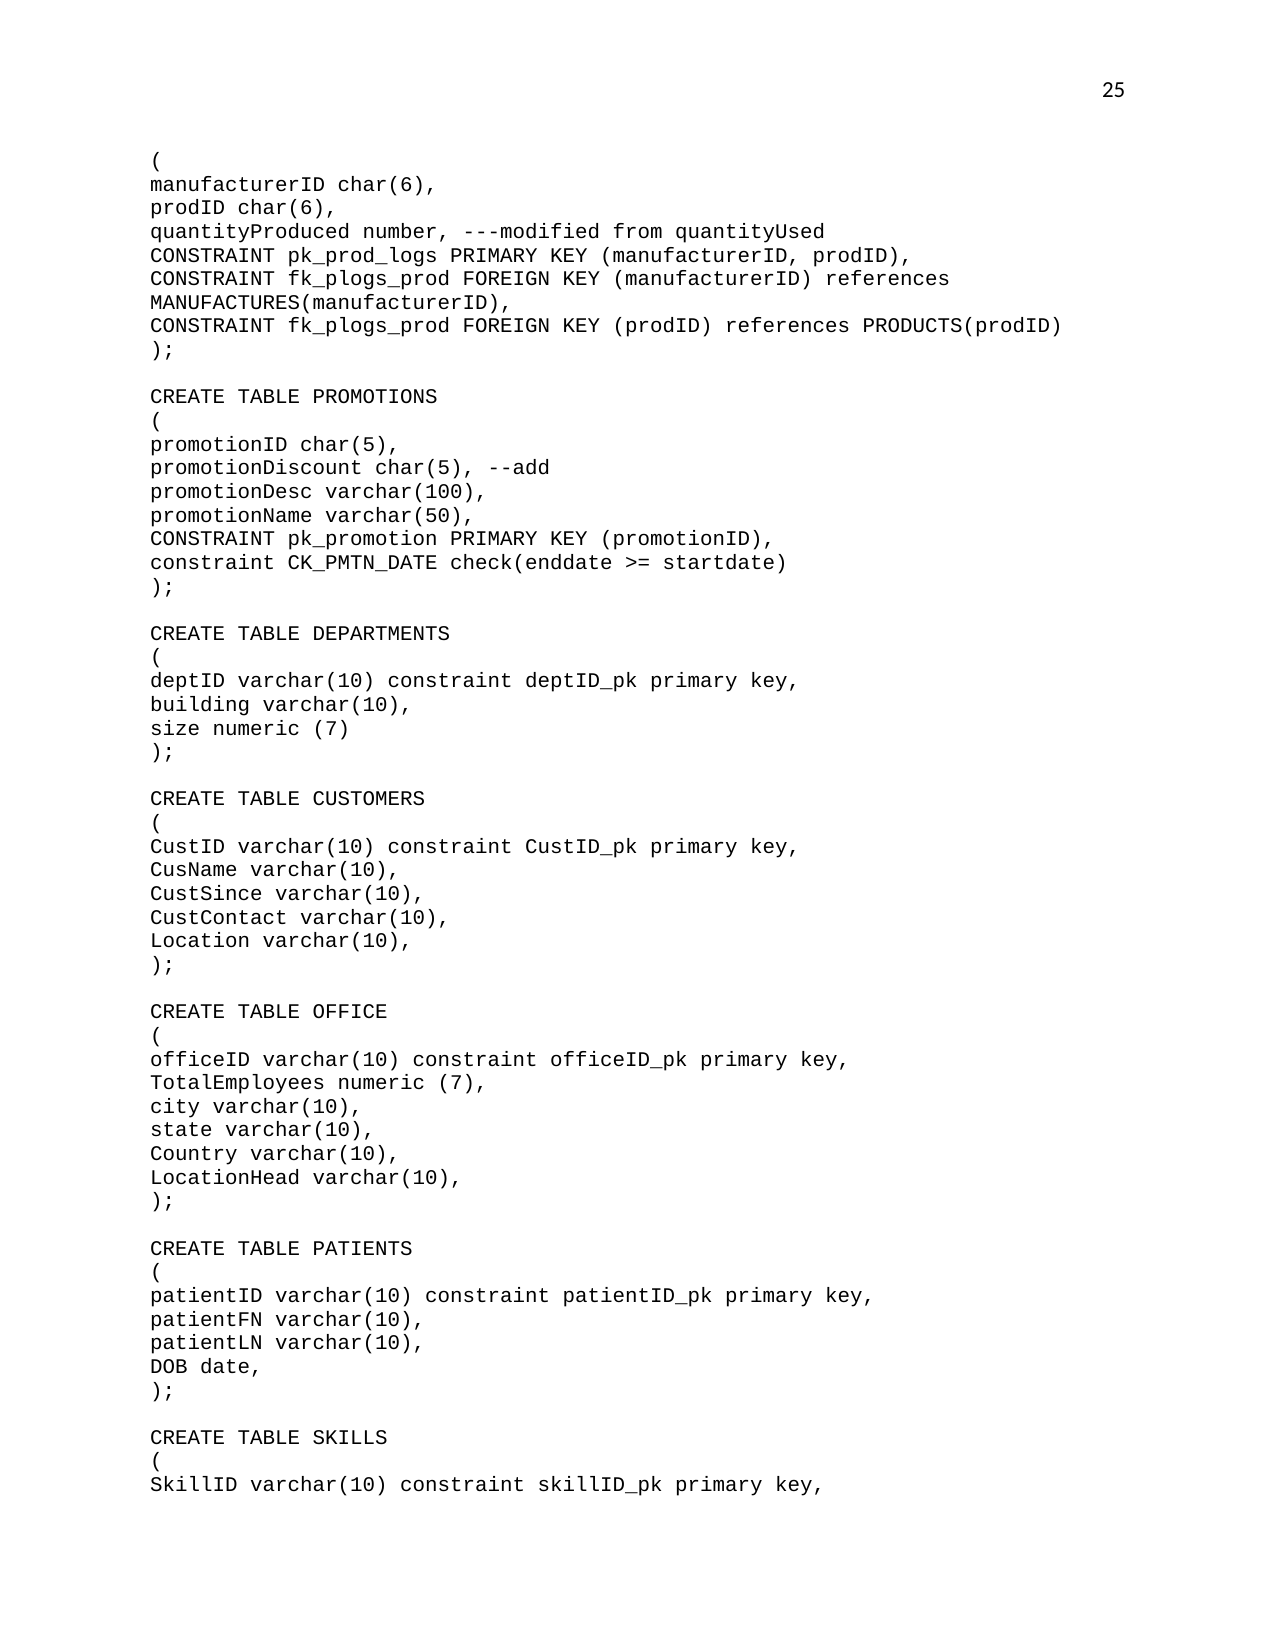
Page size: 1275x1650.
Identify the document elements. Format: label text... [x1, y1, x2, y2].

text patientFN varchar(10), [150, 1309, 1125, 1332]
text patientLN varchar(10), [150, 1332, 1125, 1356]
text ); [150, 741, 1125, 765]
text ); [150, 339, 1125, 363]
text ( [150, 1261, 1125, 1285]
text ); [150, 1379, 1125, 1403]
text CONSTRAINT fk_plogs_prod FOREIGN KEY (manufacturerID) references MANUFACTURES(manufacturerID), [150, 268, 1125, 316]
text constraint CK_PMTN_DATE check(enddate >= startdate) [150, 552, 1125, 576]
text ( [150, 410, 1125, 434]
text manufacturerID char(6), [150, 174, 1125, 197]
text quantityProduced number, ---modified from quantityUsed [150, 221, 1125, 244]
text promotionID char(5), [150, 434, 1125, 457]
text officeID varchar(10) constraint officeID_pk primary key, [150, 1048, 1125, 1072]
text CREATE TABLE CUSTOMERS [150, 788, 1125, 812]
text building varchar(10), [150, 694, 1125, 717]
text ); [150, 576, 1125, 599]
text city varchar(10), [150, 1096, 1125, 1119]
text CustSince varchar(10), [150, 883, 1125, 907]
text CONSTRAINT fk_plogs_prod FOREIGN KEY (prodID) references PRODUCTS(prodID) [150, 316, 1125, 339]
text CREATE TABLE OFFICE [150, 1001, 1125, 1025]
text promotionDesc varchar(100), [150, 481, 1125, 505]
text prodID char(6), [150, 197, 1125, 221]
text CREATE TABLE PATIENTS [150, 1238, 1125, 1261]
text LocationHead varchar(10), [150, 1167, 1125, 1190]
text ( [150, 1451, 1125, 1474]
text size numeric (7) [150, 717, 1125, 741]
text CONSTRAINT pk_promotion PRIMARY KEY (promotionID), [150, 528, 1125, 552]
text SkillID varchar(10) constraint skillID_pk primary key, [150, 1474, 1125, 1498]
text ( [150, 647, 1125, 670]
text promotionDiscount char(5), --add [150, 457, 1125, 481]
text CONSTRAINT pk_prod_logs PRIMARY KEY (manufacturerID, prodID), [150, 244, 1125, 268]
text ); [150, 1190, 1125, 1214]
text Location varchar(10), [150, 930, 1125, 954]
text DOB date, [150, 1356, 1125, 1379]
text ); [150, 954, 1125, 978]
text ( [150, 812, 1125, 836]
text ( [150, 1025, 1125, 1048]
text CREATE TABLE SKILLS [150, 1427, 1125, 1451]
text CREATE TABLE DEPARTMENTS [150, 623, 1125, 647]
text CusName varchar(10), [150, 859, 1125, 883]
text CustID varchar(10) constraint CustID_pk primary key, [150, 836, 1125, 859]
text deptID varchar(10) constraint deptID_pk primary key, [150, 670, 1125, 694]
text CustContact varchar(10), [150, 907, 1125, 930]
text Country varchar(10), [150, 1143, 1125, 1167]
text CREATE TABLE PROMOTIONS [150, 386, 1125, 410]
text patientID varchar(10) constraint patientID_pk primary key, [150, 1285, 1125, 1309]
text ( [150, 150, 1125, 174]
text promotionName varchar(50), [150, 505, 1125, 528]
text TotalEmployees numeric (7), [150, 1072, 1125, 1096]
text state varchar(10), [150, 1119, 1125, 1143]
